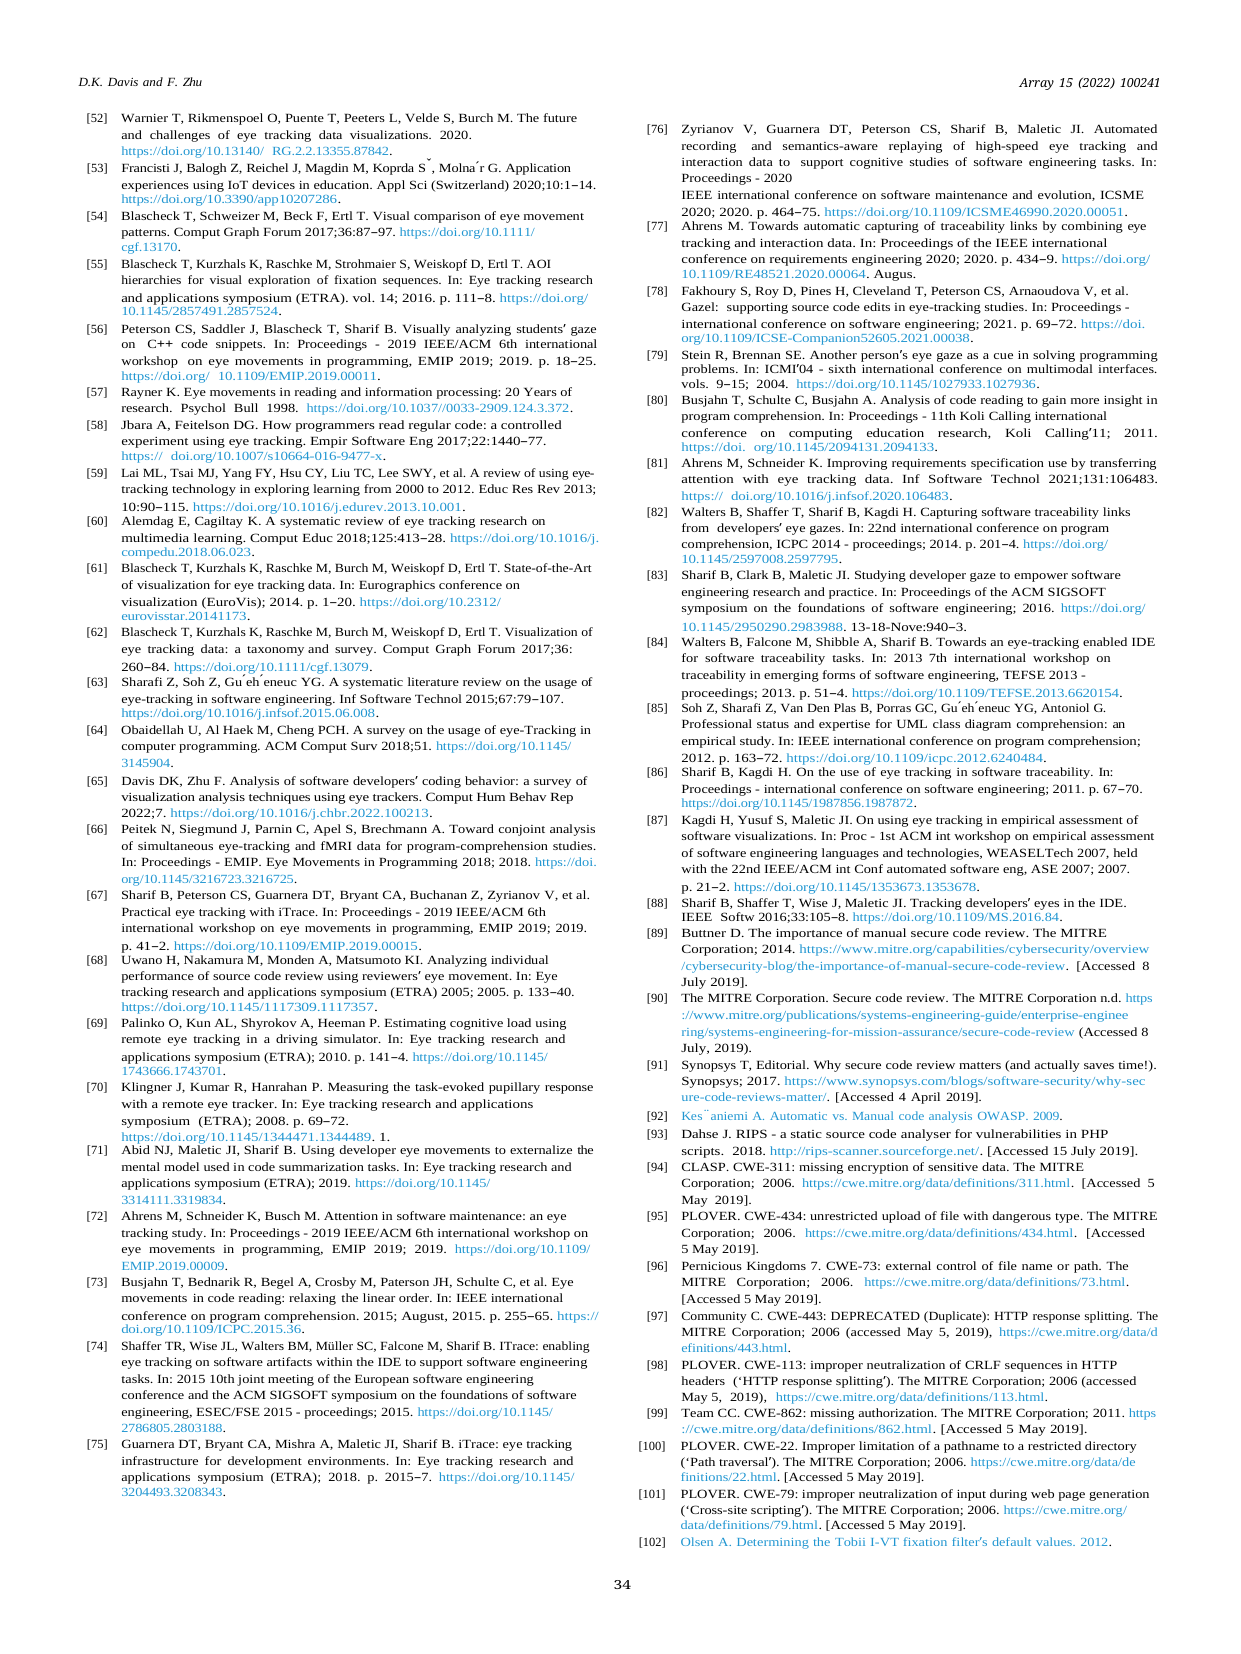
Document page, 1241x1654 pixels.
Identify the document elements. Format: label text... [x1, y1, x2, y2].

text Proceedings - international conference on software engineering; 2011. p. 67–70. https://doi.org/10.1145/1987856.1987872. [681, 781, 1155, 810]
text with a remote eye tracker. In: Eye tracking research and applications symposium (ETRA); 2008. p. 69–72. https://doi.org/10.1145/1344471.1344489. 1. [121, 1097, 597, 1144]
list Stein R, Brennan SE. Another person’s eye gaze as a cue in solving programming problems. In: ICMI’04 - sixth international conference on multimodal interfaces. vols. 9–15; 2004. https://doi.org/10.1145/1027933.1027936. [647, 348, 1158, 392]
list Blascheck T, Kurzhals K, Raschke M, Burch M, Weiskopf D, Ertl T. Visualization of eye tracking data: a taxonomy and survey. Comput Graph Forum 2017;36: [86, 625, 597, 656]
text ure-code-reviews-matter/. [Accessed 4 April 2019]. [681, 1090, 1173, 1105]
text multimedia learning. Comput Educ 2018;125:413–28. https://doi.org/10.1016/j. compedu.2018.06.023. [121, 529, 601, 559]
list Team CC. CWE-862: missing authorization. The MITRE Corporation; 2011. https [647, 1405, 1173, 1420]
list Fakhoury S, Roy D, Pines H, Cleveland T, Peterson CS, Arnaoudova V, et al. Gazel: supporting source code edits in eye-tracking studies. In: Proceedings - [647, 283, 1158, 314]
list Walters B, Falcone M, Shibble A, Sharif B. Towards an eye-tracking enabled IDE for software traceability tasks. In: 2013 7th international workshop on traceability in emerging forms of software engineering, TEFSE 2013 - [647, 635, 1158, 682]
list Sharif B, Clark B, Maletic JI. Studying developer gaze to empower software engineering research and practice. In: Proceedings of the ACM SIGSOFT symposium on the foundations of software engineering; 2016. https://doi.org/ [647, 568, 1149, 615]
list Busjahn T, Schulte C, Busjahn A. Analysis of code reading to gain more insight in program comprehension. In: Proceedings - 11th Koli Calling international [647, 392, 1158, 423]
list Sharif B, Shaffer T, Wise J, Maletic JI. Tracking developers’ eyes in the IDE. IEEE Softw 2016;33:105–8. https://doi.org/10.1109/MS.2016.84. [647, 896, 1158, 925]
text ://www.mitre.org/publications/systems-engineering-guide/enterprise-enginee ring/systems-engineering-for-mission-assurance/secure-code-review (Accessed 8 [681, 1008, 1155, 1039]
text Professional status and expertise for UML class diagram comprehension: an [681, 717, 1173, 731]
text 10.1145/2950290.2983988. 13-18-Nove:940–3. [681, 617, 1173, 635]
list Pernicious Kingdoms 7. CWE-73: external control of file name or path. The MITRE Corporation; 2006. https://cwe.mitre.org/data/definitions/73.html. [Accessed 5 May 2019]. [647, 1259, 1129, 1306]
list Dahse J. RIPS - a static source code analyser for vulnerabilities in PHP scripts. 2018. http://rips-scanner.sourceforge.net/. [Accessed 15 July 2019]. [647, 1127, 1149, 1158]
text mental model used in code summarization tasks. In: Eye tracking research and applications symposium (ETRA); 2019. https://doi.org/10.1145/ 3314111.3319834. [121, 1159, 592, 1207]
text p. 21–2. https://doi.org/10.1145/1353673.1353678. [681, 878, 1173, 895]
list Peterson CS, Saddler J, Blascheck T, Sharif B. Visually analyzing students’ gaze on C++ code snippets. In: Proceedings - 2019 IEEE/ACM 6th international workshop on eye movements in programming, EMIP 2019; 2019. p. 18–25. https://doi.org/ 10.1109/EMIP.2019.00011. [86, 320, 597, 383]
list Uwano H, Nakamura M, Monden A, Matsumoto KI. Analyzing individual performance of source code review using reviewers’ eye movement. In: Eye tracking research and applications symposium (ETRA) 2005; 2005. p. 133–40. [86, 954, 587, 1001]
list Francisti J, Balogh Z, Reichel J, Magdin M, Koprda Sˇ, Molna´r G. Application [87, 161, 601, 175]
text eye-tracking in software engineering. Inf Software Technol 2015;67:79–107. https://doi.org/10.1016/j.infsof.2015.06.008. [121, 691, 601, 720]
list Sharafi Z, Soh Z, Gu´eh´eneuc YG. A systematic literature review on the usage of [87, 675, 601, 689]
text infrastructure for development environments. In: Eye tracking research and applications symposium (ETRA); 2018. p. 2015–7. https://doi.org/10.1145/ 3204493.3208343. [121, 1454, 574, 1499]
list Synopsys T, Editorial. Why secure code review matters (and actually saves time!). Synopsys; 2017. https://www.synopsys.com/blogs/software-security/why-sec [647, 1057, 1158, 1088]
list Kes¨aniemi A. Automatic vs. Manual code analysis OWASP. 2009. [647, 1106, 1173, 1124]
text empirical study. In: IEEE international conference on program comprehension; 2012. p. 163–72. https://doi.org/10.1109/icpc.2012.6240484. [681, 734, 1155, 766]
text IEEE international conference on software maintenance and evolution, ICSME 2020; 2020. p. 464–75. https://doi.org/10.1109/ICSME46990.2020.00051. [681, 188, 1145, 220]
text tracking technology in exploring learning from 2000 to 2012. Educ Res Rev 2013; 10:90–115. https://doi.org/10.1016/j.edurev.2013.10.001. [121, 482, 601, 515]
list CLASP. CWE-311: missing encryption of sensitive data. The MITRE Corporation; 2006. https://cwe.mitre.org/data/definitions/311.html. [Accessed 5 May 2019]. [647, 1160, 1158, 1207]
list Olsen A. Determining the Tobii I-VT fixation filter’s default values. 2012. [638, 1533, 1173, 1551]
list Buttner D. The importance of manual secure code review. The MITRE Corporation; 2014. https://www.mitre.org/capabilities/cybersecurity/overview [647, 925, 1153, 956]
list Sharif B, Peterson CS, Guarnera DT, Bryant CA, Buchanan Z, Zyrianov V, et al. Practical eye tracking with iTrace. In: Proceedings - 2019 IEEE/ACM 6th [86, 888, 590, 919]
list The MITRE Corporation. Secure code review. The MITRE Corporation n.d. https [647, 991, 1173, 1006]
text experiences using IoT devices in education. Appl Sci (Switzerland) 2020;10:1–14. https://doi.org/10.3390/app10207286. [121, 177, 601, 206]
list Kagdi H, Yusuf S, Maletic JI. On using eye tracking in empirical assessment of software visualizations. In: Proc - 1st ACM int workshop on empirical assessment of software engineering languages and technologies, WEASELTech 2007, held with the 22nd IEEE/ACM int Conf automated software eng, ASE 2007; 2007. [647, 812, 1158, 876]
text applications symposium (ETRA); 2010. p. 141–4. https://doi.org/10.1145/ 1743666.1743701. [121, 1049, 601, 1078]
list Ahrens M, Schneider K. Improving requirements specification use by transferring attention with eye tracking data. Inf Software Technol 2021;131:106483. https:// doi.org/10.1016/j.infsof.2020.106483. [647, 456, 1158, 503]
list Guarnera DT, Bryant CA, Mishra A, Maletic JI, Sharif B. iTrace: eye tracking [87, 1437, 601, 1451]
list PLOVER. CWE-79: improper neutralization of input during web page generation (‘Cross-site scripting’). The MITRE Corporation; 2006. https://cwe.mitre.org/ data/definitions/79.html. [Accessed 5 May 2019]. [638, 1487, 1158, 1532]
list Palinko O, Kun AL, Shyrokov A, Heeman P. Estimating cognitive load using remote eye tracking in a driving simulator. In: Eye tracking research and [86, 1016, 572, 1047]
list Zyrianov V, Guarnera DT, Peterson CS, Sharif B, Maletic JI. Automated recording and semantics-aware replaying of high-speed eye tracking and interaction data to support cognitive studies of software engineering tasks. In: Proceedings - 2020 [647, 122, 1158, 186]
text p. 41–2. https://doi.org/10.1109/EMIP.2019.00015. [121, 936, 601, 954]
list PLOVER. CWE-434: unrestricted upload of file with dangerous type. The MITRE Corporation; 2006. https://cwe.mitre.org/data/definitions/434.html. [Accessed 5 May 2019]. [647, 1209, 1158, 1256]
list Rayner K. Eye movements in reading and information processing: 20 Years of research. Psychol Bull 1998. https://doi.org/10.1037//0033-2909.124.3.372. [86, 385, 584, 416]
list Warnier T, Rikmenspoel O, Puente T, Peeters L, Velde S, Burch M. The future and challenges of eye tracking data visualizations. 2020. https://doi.org/10.13140/ RG.2.2.13355.87842. [86, 111, 597, 158]
text visualization (EuroVis); 2014. p. 1–20. https://doi.org/10.2312/ eurovisstar.20141173. [121, 594, 601, 623]
list Peitek N, Siegmund J, Parnin C, Apel S, Brechmann A. Toward conjoint analysis of simultaneous eye-tracking and fMRI data for program-comprehension studies. In: Proceedings - EMIP. Eye Movements in Programming 2018; 2018. https://doi. org/10.1145/3216723.3216725. [86, 822, 597, 886]
list Blascheck T, Kurzhals K, Raschke M, Strohmaier S, Weiskopf D, Ertl T. AOI hierarchies for visual exploration of fixation sequences. In: Eye tracking research [86, 257, 597, 287]
list Community C. CWE-443: DEPRECATED (Duplicate): HTTP response splitting. The MITRE Corporation; 2006 (accessed May 5, 2019), https://cwe.mitre.org/data/d efinitions/443.html. [647, 1308, 1158, 1356]
list Ahrens M, Schneider K, Busch M. Attention in software maintenance: an eye tracking study. In: Proceedings - 2019 IEEE/ACM 6th international workshop on eye movements in programming, EMIP 2019; 2019. https://doi.org/10.1109/ EMIP.2019.00009. [86, 1209, 597, 1273]
text conference on program comprehension. 2015; August, 2015. p. 255–65. https:// doi.org/10.1109/ICPC.2015.36. [121, 1308, 601, 1337]
list Obaidellah U, Al Haek M, Cheng PCH. A survey on the usage of eye-Tracking in computer programming. ACM Comput Surv 2018;51. https://doi.org/10.1145/ 3145904. [86, 722, 597, 770]
text July 2019]. [681, 974, 1173, 989]
list PLOVER. CWE-113: improper neutralization of CRLF sequences in HTTP headers (‘HTTP response splitting’). The MITRE Corporation; 2006 (accessed May 5, 2019), https://cwe.mitre.org/data/definitions/113.html. [647, 1358, 1158, 1404]
text conference on computing education research, Koli Calling’11; 2011. https://doi. org/10.1145/2094131.2094133. [681, 425, 1158, 454]
text https://doi.org/10.1145/1117309.1117357. [121, 1001, 601, 1014]
list Blascheck T, Schweizer M, Beck F, Ertl T. Visual comparison of eye movement patterns. Comput Graph Forum 2017;36:87–97. https://doi.org/10.1111/ cgf.13170. [86, 209, 588, 254]
list Busjahn T, Bednarik R, Begel A, Crosby M, Paterson JH, Schulte C, et al. Eye movements in code reading: relaxing the linear order. In: IEEE international [86, 1275, 580, 1306]
list Blascheck T, Kurzhals K, Raschke M, Burch M, Weiskopf D, Ertl T. State-of-the-Art of visualization for eye tracking data. In: Eurographics conference on [86, 561, 597, 592]
text visualization analysis techniques using eye trackers. Comput Hum Behav Rep 2022;7. https://doi.org/10.1016/j.chbr.2022.100213. [121, 789, 601, 820]
text 10.1145/2597008.2597795. [681, 552, 1173, 566]
text international conference on software engineering; 2021. p. 69–72. https://doi. org/10.1109/ICSE-Companion52605.2021.00038. [681, 316, 1149, 345]
text and applications symposium (ETRA). vol. 14; 2016. p. 111–8. https://doi.org/ 10.1145/2857491.2857524. [121, 289, 601, 318]
text July, 2019). [681, 1041, 1173, 1055]
text proceedings; 2013. p. 51–4. https://doi.org/10.1109/TEFSE.2013.6620154. [681, 684, 1173, 701]
list Jbara A, Feitelson DG. How programmers read regular code: a controlled experiment using eye tracking. Empir Software Eng 2017;22:1440–77. https:// doi.org/10.1007/s10664-016-9477-x. [86, 418, 590, 463]
list Davis DK, Zhu F. Analysis of software developers’ coding behavior: a survey of [87, 772, 601, 789]
text tracking and interaction data. In: Proceedings of the IEEE international conference on requirements engineering 2020; 2020. p. 434–9. https://doi.org/ 10.1109/RE48521.2020.00064. Augus. [681, 235, 1155, 281]
text ://cwe.mitre.org/data/definitions/862.html. [Accessed 5 May 2019]. [681, 1422, 1173, 1436]
text international workshop on eye movements in programming, EMIP 2019; 2019. [121, 921, 601, 935]
list Walters B, Shaffer T, Sharif B, Kagdi H. Capturing software traceability links from developers’ eye gazes. In: 22nd international conference on program comprehension, ICPC 2014 - proceedings; 2014. p. 201–4. https://doi.org/ [647, 506, 1158, 552]
text /cybersecurity-blog/the-importance-of-manual-secure-code-review. [Accessed 8 [681, 958, 1173, 973]
list Shaffer TR, Wise JL, Walters BM, Müller SC, Falcone M, Sharif B. ITrace: enabling eye tracking on software artifacts within the IDE to support software engineering tasks. In: 2015 10th joint meeting of the European software engineering conference and the ACM SIGSOFT symposium on the foundations of software engineering, ESEC/FSE 2015 - proceedings; 2015. https://doi.org/10.1145/ 2786805.2803188. [86, 1339, 597, 1435]
list Lai ML, Tsai MJ, Yang FY, Hsu CY, Liu TC, Lee SWY, et al. A review of using eye- [86, 466, 601, 480]
list Soh Z, Sharafi Z, Van Den Plas B, Porras GC, Gu´eh´eneuc YG, Antoniol G. [647, 701, 1173, 716]
list PLOVER. CWE-22. Improper limitation of a pathname to a restricted directory (‘Path traversal’). The MITRE Corporation; 2006. https://cwe.mitre.org/data/de finitions/22.html. [Accessed 5 May 2019]. [638, 1438, 1157, 1484]
list Klingner J, Kumar R, Hanrahan P. Measuring the task-evoked pupillary response [86, 1080, 601, 1094]
text 260–84. https://doi.org/10.1111/cgf.13079. [121, 658, 601, 675]
